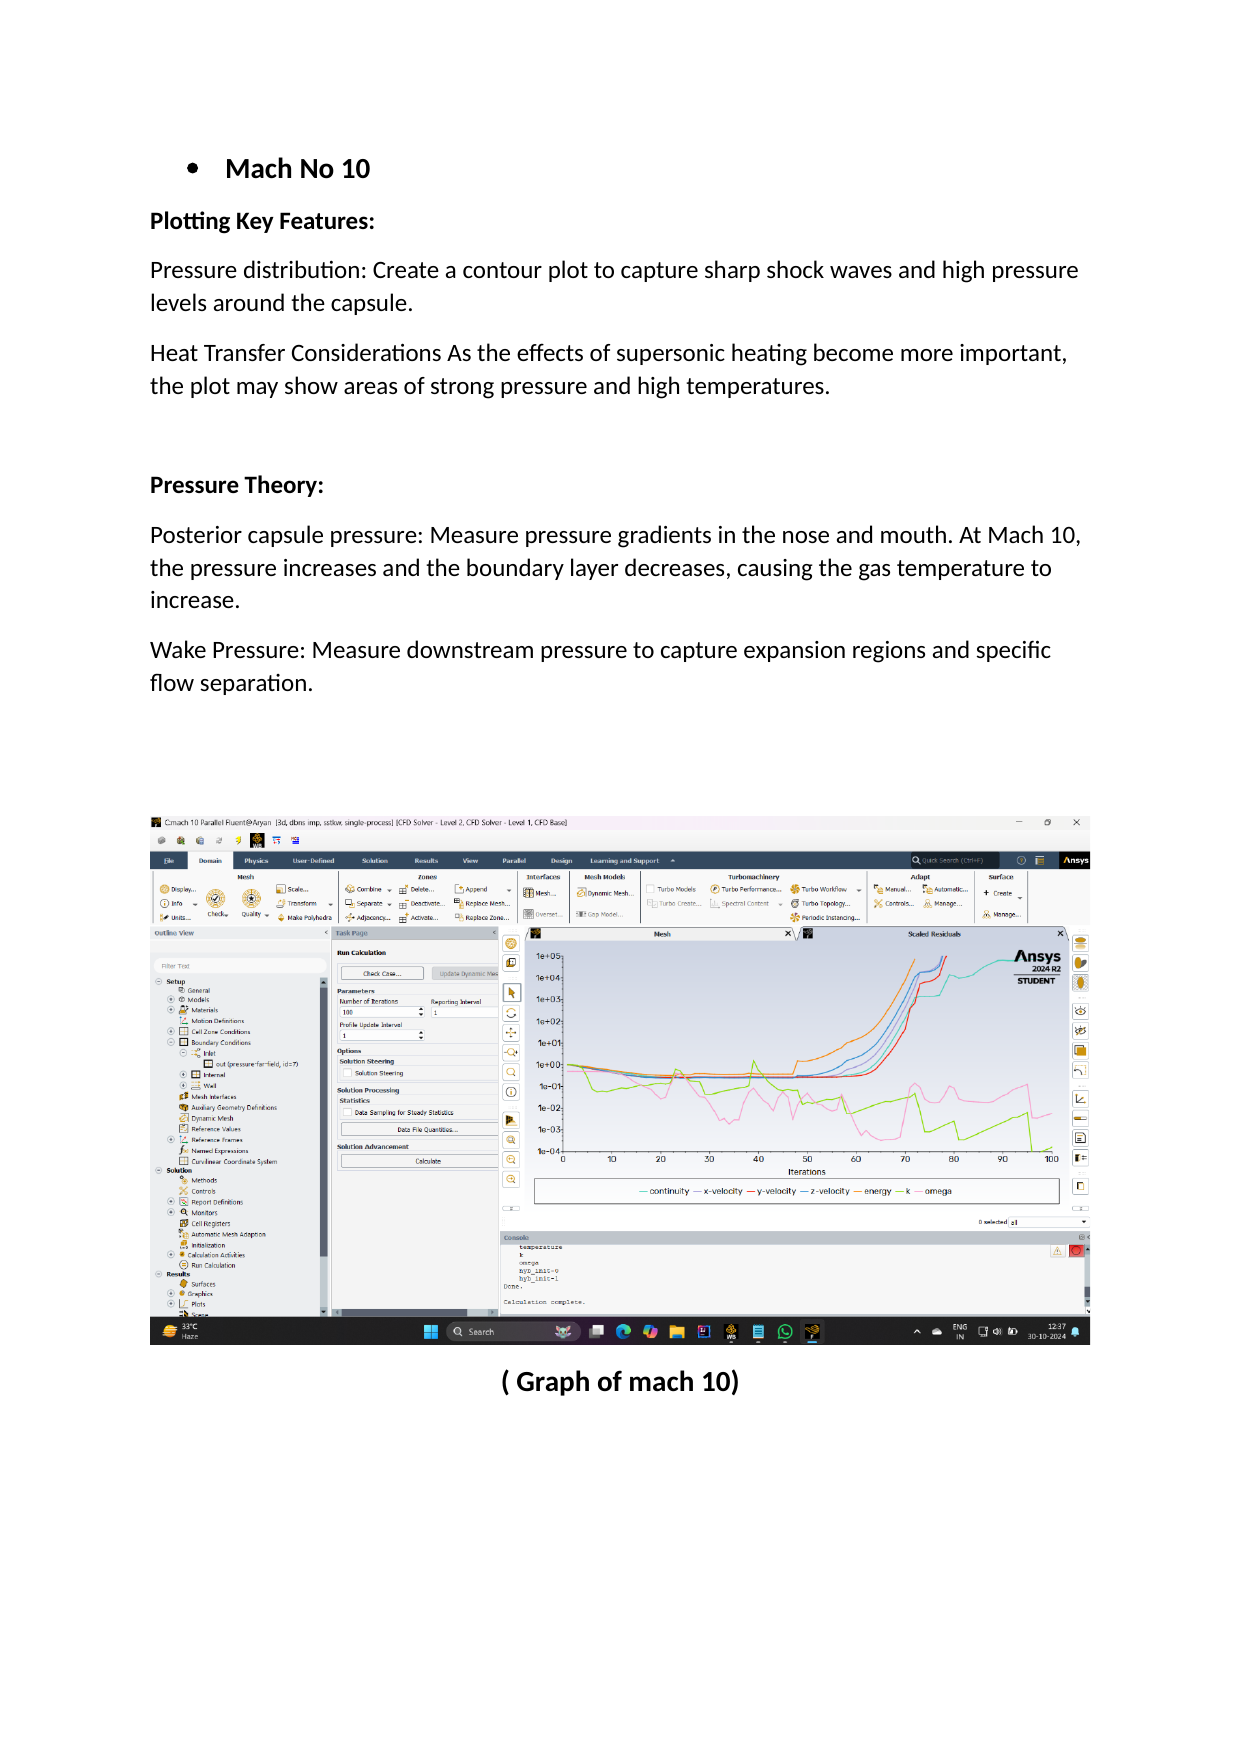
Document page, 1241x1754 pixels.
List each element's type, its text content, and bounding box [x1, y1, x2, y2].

text Plotting Key Features: [150, 205, 1090, 236]
text Pressure distribution: Create a contour plot to capture sharp shock waves and high pressure levels around the capsule. [150, 255, 1090, 318]
text Pressure Theory: [150, 469, 1090, 500]
text ( Graph of mach 10) [150, 1363, 1090, 1399]
text Posterior capsule pressure: Measure pressure gradients in the nose and mouth. At Mach 10, the pressure increases and the boundary layer decreases, causing the gas temperature to increase. [150, 519, 1090, 615]
picture [150, 816, 1091, 1345]
list Mach No 10 [187, 150, 1090, 186]
text Heat Transfer Considerations As the effects of supersonic heating become more important, the plot may show areas of strong pressure and high temperatures. [150, 337, 1090, 401]
text Wake Pressure: Measure downstream pressure to capture expansion regions and specific flow separation. [150, 634, 1090, 698]
